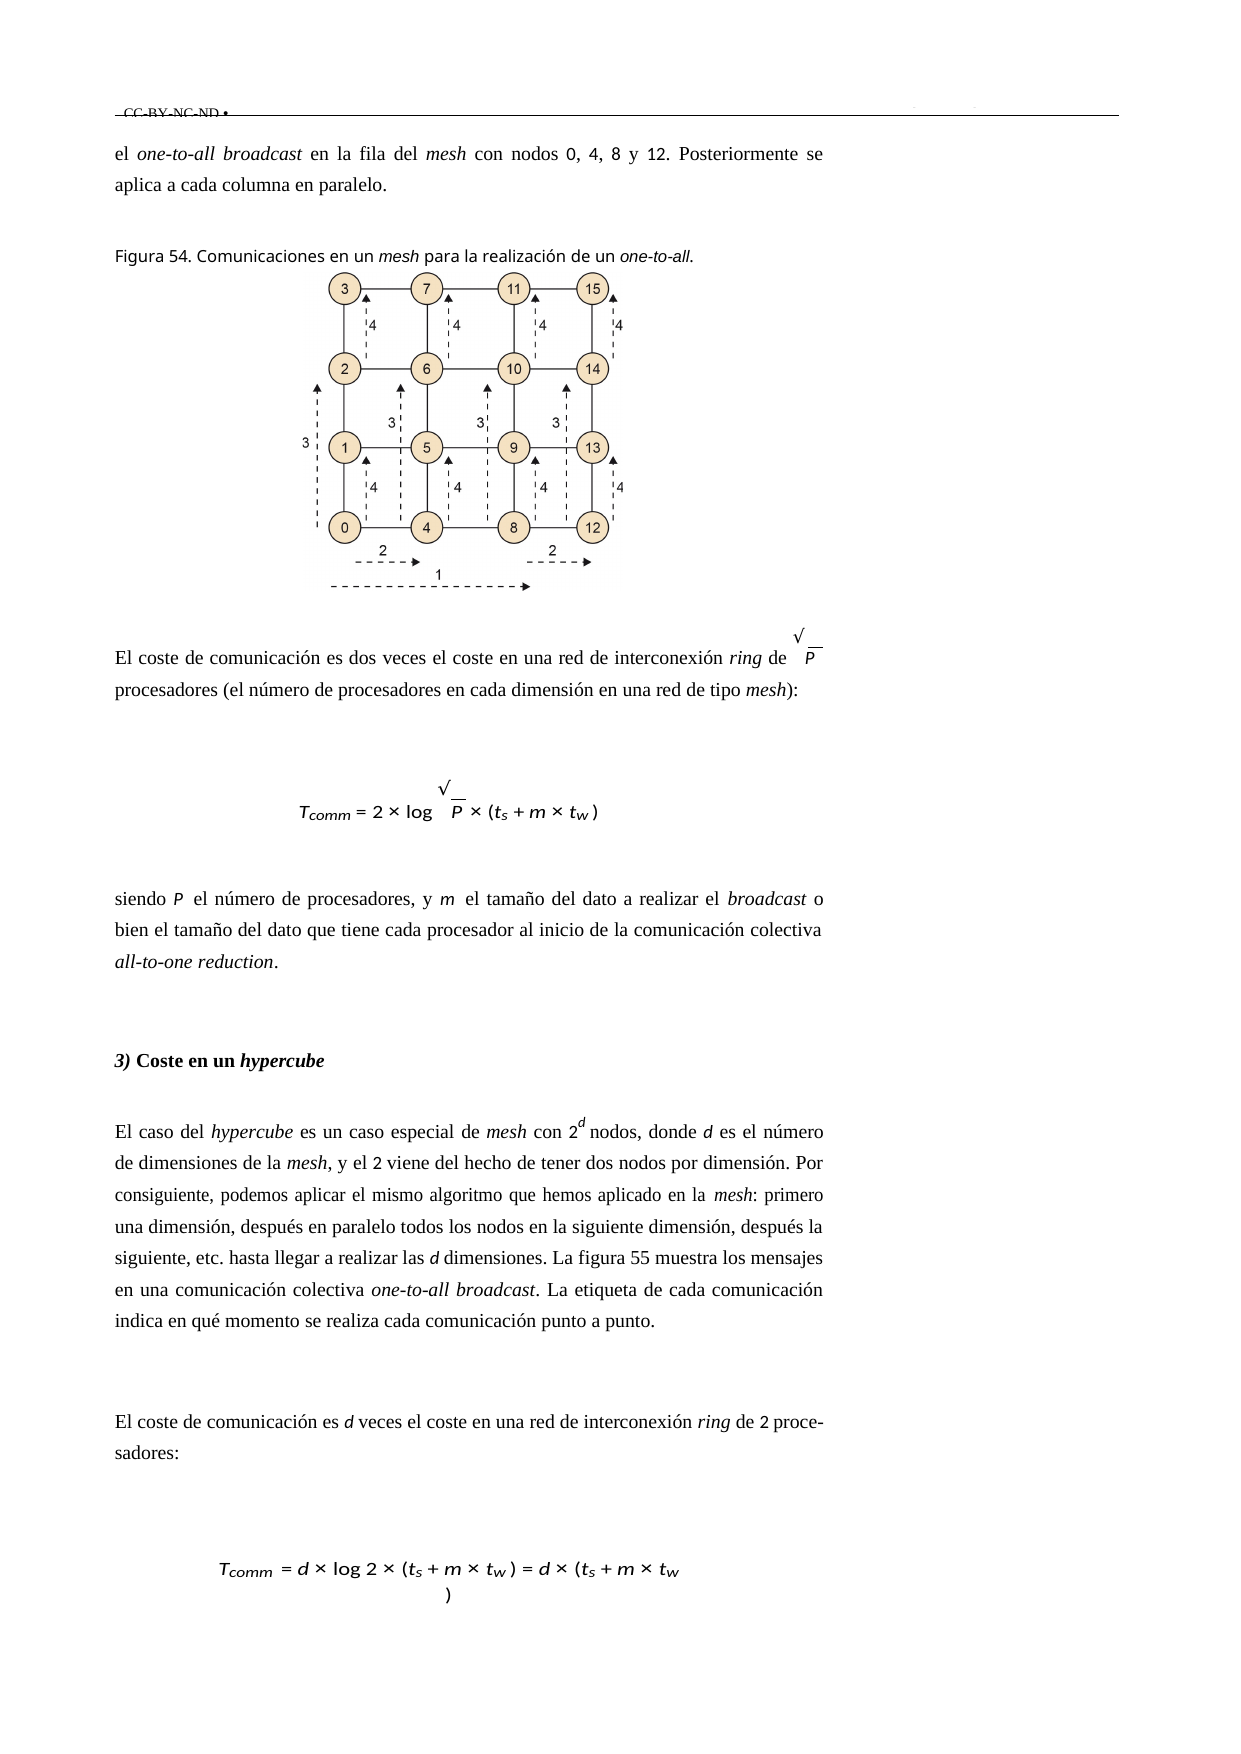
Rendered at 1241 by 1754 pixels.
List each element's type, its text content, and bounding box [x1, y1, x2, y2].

text Tcomm = d × log 2 × (ts + m × tw ) = d × (ts + m × tw ) [214, 1555, 682, 1609]
picture [302, 272, 623, 591]
list Coste en un hypercube [114, 1049, 1153, 1072]
text Tcomm = 2 × log √P × (ts + m × tw ) [214, 775, 682, 826]
text el one-to-all broadcast en la fila del mesh con nodos 0, 4, 8 y 12. Posteriormente se aplica a cada columna en paralelo. [114, 141, 823, 195]
text Figura 54. Comunicaciones en un mesh para la realización de un one-to-all. [114, 245, 1153, 268]
text El coste de comunicación es dos veces el coste en una red de interconexión ring de √P [114, 623, 1153, 670]
text procesadores (el número de procesadores en cada dimensión en una red de tipo mesh): [114, 678, 1153, 701]
text siendo P el número de procesadores, y m el tamaño del dato a realizar el broadcast o bien el tamaño del dato que tiene cada procesador al inicio de la comunicación colectiva all-to-one reduction. [114, 887, 823, 973]
text El coste de comunicación es d veces el coste en una red de interconexión ring de 2 proce- sadores: [114, 1410, 823, 1464]
text El caso del hypercube es un caso especial de mesh con 2d nodos, donde d es el número de dimensiones de la mesh, y el 2 viene del hecho de tener dos nodos por dimensión. Por consiguiente, podemos aplicar el mismo algoritmo que hemos aplicado en la mesh: primero una dimensión, después en paralelo todos los nodos en la siguiente dimensión, después la siguiente, etc. hasta llegar a realizar las d dimensiones. La figura 55 muestra los mensajes en una comunicación colectiva one-to-all broadcast. La etiqueta de cada comunicación indica en qué momento se realiza cada comunicación punto a punto. [114, 1114, 823, 1332]
